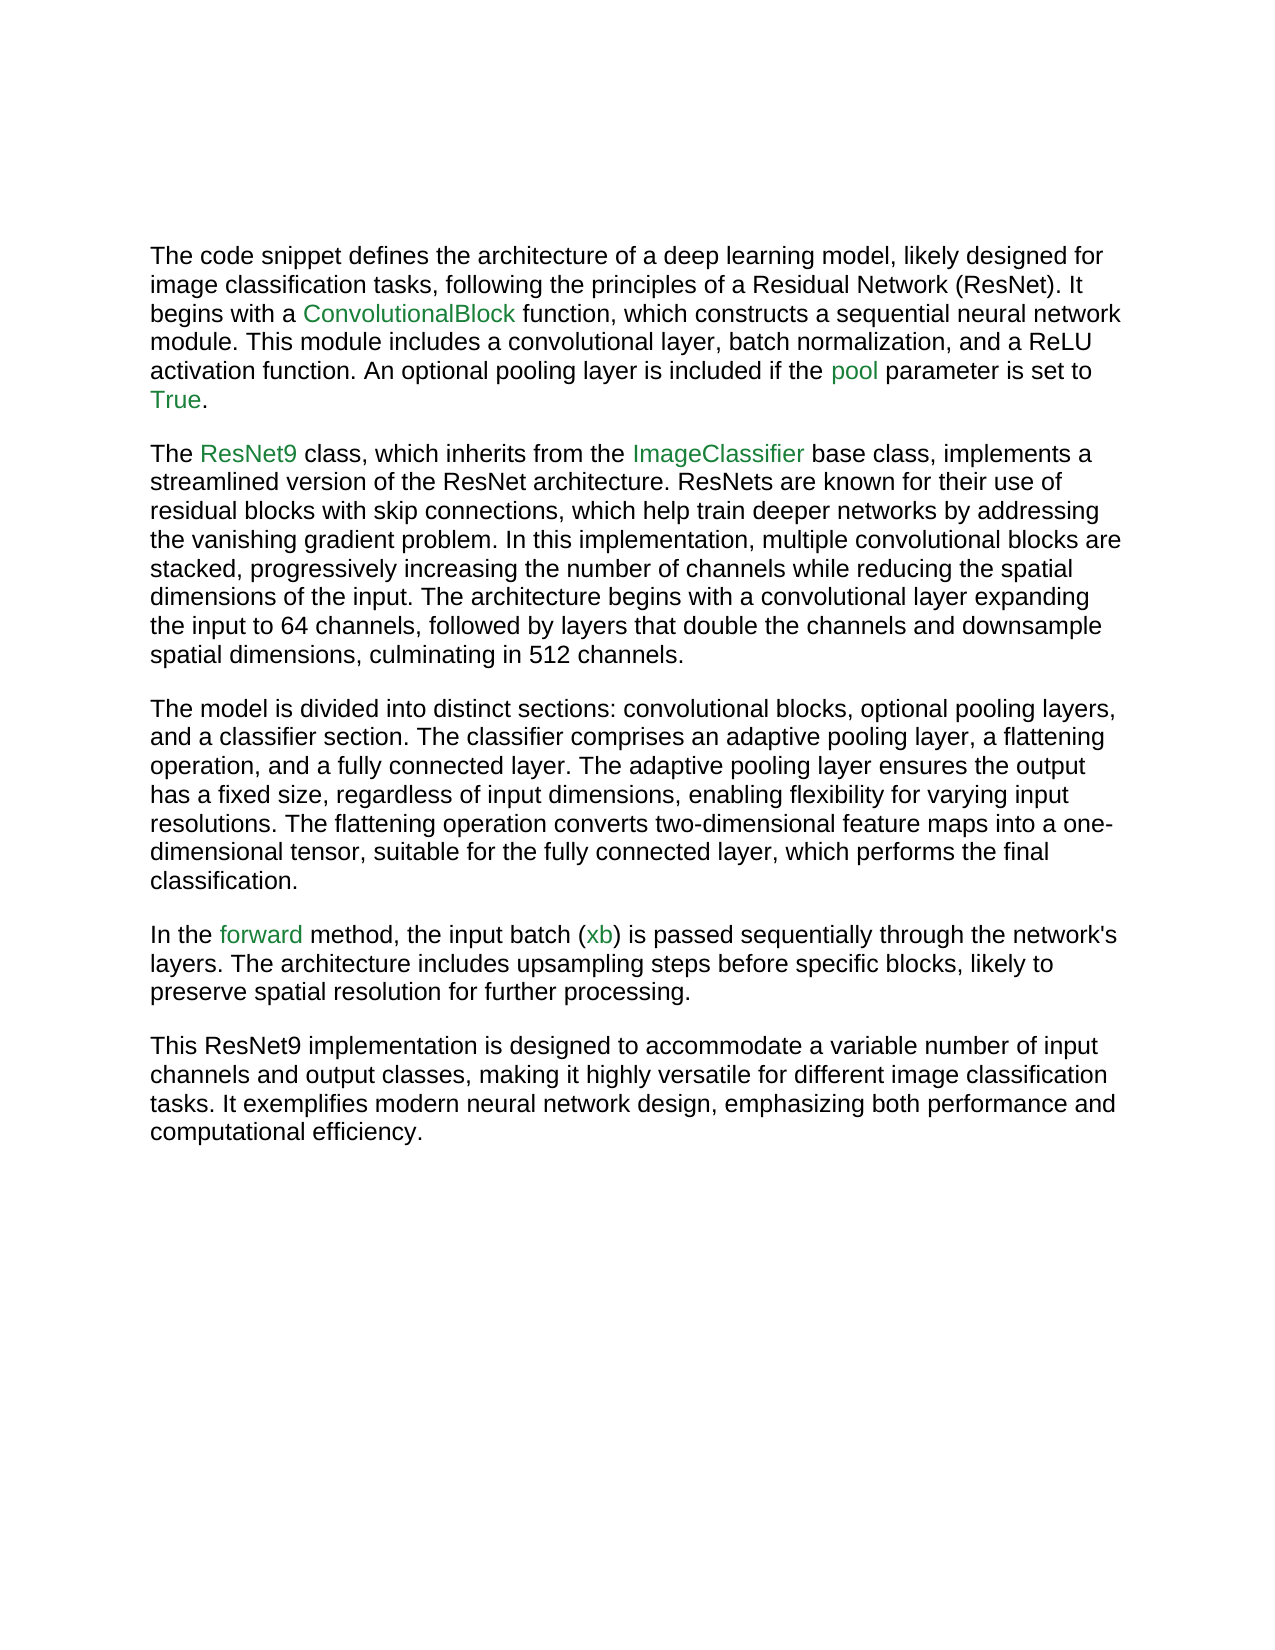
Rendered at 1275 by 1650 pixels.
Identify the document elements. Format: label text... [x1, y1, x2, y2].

text This ResNet9 implementation is designed to accommodate a variable number of input channels and output classes, making it highly versatile for different image classification tasks. It exemplifies modern neural network design, emphasizing both performance and computational efficiency. [150, 1031, 1125, 1146]
text The model is divided into distinct sections: convolutional blocks, optional pooling layers, and a classifier section. The classifier comprises an adaptive pooling layer, a flattening operation, and a fully connected layer. The adaptive pooling layer ensures the output has a fixed size, regardless of input dimensions, enabling flexibility for varying input resolutions. The flattening operation converts two-dimensional feature maps into a one-dimensional tensor, suitable for the fully connected layer, which performs the final classification. [150, 693, 1125, 895]
text The ResNet9 class, which inherits from the ImageClassifier base class, implements a streamlined version of the ResNet architecture. ResNets are known for their use of residual blocks with skip connections, which help train deeper networks by addressing the vanishing gradient problem. In this implementation, multiple convolutional blocks are stacked, progressively increasing the number of channels while reducing the spatial dimensions of the input. The architecture begins with a convolutional layer expanding the input to 64 channels, followed by layers that double the channels and downsample spatial dimensions, culminating in 512 channels. [150, 438, 1125, 668]
text The code snippet defines the architecture of a deep learning model, likely designed for image classification tasks, following the principles of a Residual Network (ResNet). It begins with a ConvolutionalBlock function, which constructs a sequential neural network module. This module includes a convolutional layer, batch normalization, and a ReLU activation function. An optional pooling layer is included if the pool parameter is set to True. [150, 241, 1125, 413]
text In the forward method, the input batch (xb) is passed sequentially through the network's layers. The architecture includes upsampling steps before specific blocks, likely to preserve spatial resolution for further processing. [150, 920, 1125, 1006]
